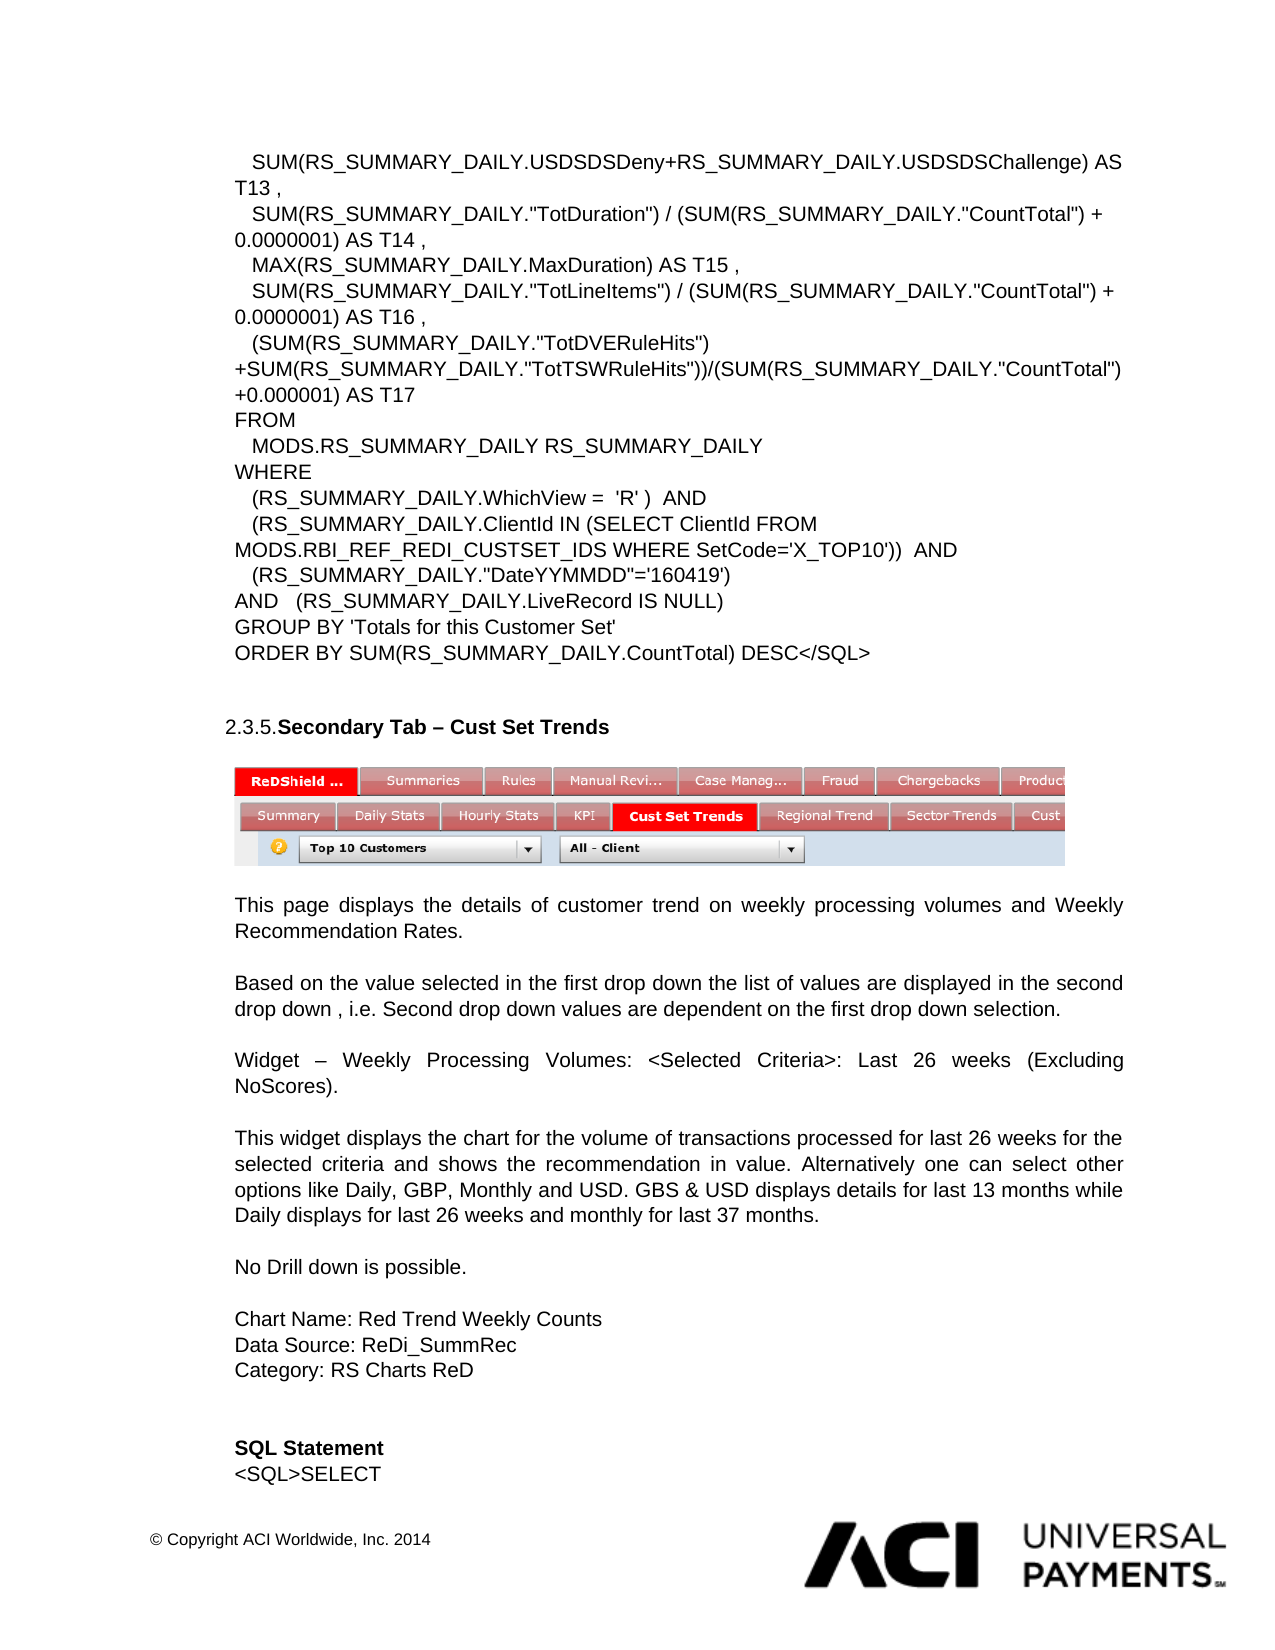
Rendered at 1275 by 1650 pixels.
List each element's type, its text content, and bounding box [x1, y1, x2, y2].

list AND (RS_SUMMARY_DAILY.LiveRecord IS NULL) [234, 589, 1125, 613]
list This widget displays the chart for the volume of transactions processed for last 26 weeks for the selected criteria and shows the recommendation in value. Alternatively one can select other options like Daily, GBP, Monthly and USD. GBS & USD displays details for last 13 months while Daily displays for last 26 weeks and monthly for last 37 months. [234, 1126, 1125, 1227]
list SUM(RS_SUMMARY_DAILY.USDSDSDeny+RS_SUMMARY_DAILY.USDSDSChallenge) AS T13 , [234, 150, 1125, 200]
list <SQL>SELECT [234, 1462, 1125, 1486]
list Data Source: ReDi_SummRec [234, 1332, 1125, 1356]
list This page displays the details of customer trend on weekly processing volumes and Weekly Recommendation Rates. [234, 893, 1125, 943]
list No Drill down is possible. [234, 1255, 1125, 1279]
list MODS.RS_SUMMARY_DAILY RS_SUMMARY_DAILY [234, 434, 1125, 458]
picture [802, 1519, 1229, 1590]
list Widget – Weekly Processing Volumes: <Selected Criteria>: Last 26 weeks (Excluding NoScores). [234, 1048, 1125, 1098]
list (RS_SUMMARY_DAILY."DateYYMMDD"='160419') [234, 563, 1125, 587]
list ORDER BY SUM(RS_SUMMARY_DAILY.CountTotal) DESC</SQL> [234, 641, 1125, 665]
list SUM(RS_SUMMARY_DAILY."TotLineItems") / (SUM(RS_SUMMARY_DAILY."CountTotal") + 0.0000001) AS T16 , [234, 279, 1125, 329]
list (SUM(RS_SUMMARY_DAILY."TotDVERuleHits")+SUM(RS_SUMMARY_DAILY."TotTSWRuleHits"))/(SUM(RS_SUMMARY_DAILY."CountTotal")+0.000001) AS T17 [234, 331, 1125, 406]
list (RS_SUMMARY_DAILY.ClientId IN (SELECT ClientId FROM MODS.RBI_REF_REDI_CUSTSET_IDS WHERE SetCode='X_TOP10')) AND [234, 512, 1125, 561]
list SUM(RS_SUMMARY_DAILY."TotDuration") / (SUM(RS_SUMMARY_DAILY."CountTotal") + 0.0000001) AS T14 , [234, 202, 1125, 251]
list (RS_SUMMARY_DAILY.WhichView = 'R' ) AND [234, 486, 1125, 510]
list MAX(RS_SUMMARY_DAILY.MaxDuration) AS T15 , [234, 253, 1125, 277]
list Secondary Tab – Cust Set Trends [225, 714, 1125, 738]
list WHERE [234, 460, 1125, 484]
picture [234, 764, 1065, 866]
list Based on the value selected in the first drop down the list of values are displayed in the second drop down , i.e. Second drop down values are dependent on the first drop down selection. [234, 971, 1125, 1021]
list FROM [234, 408, 1125, 432]
list SQL Statement [234, 1436, 1125, 1460]
list Chart Name: Red Trend Weekly Counts [234, 1307, 1125, 1331]
list GROUP BY 'Totals for this Customer Set' [234, 615, 1125, 639]
list Category: RS Charts ReD [234, 1358, 1125, 1382]
